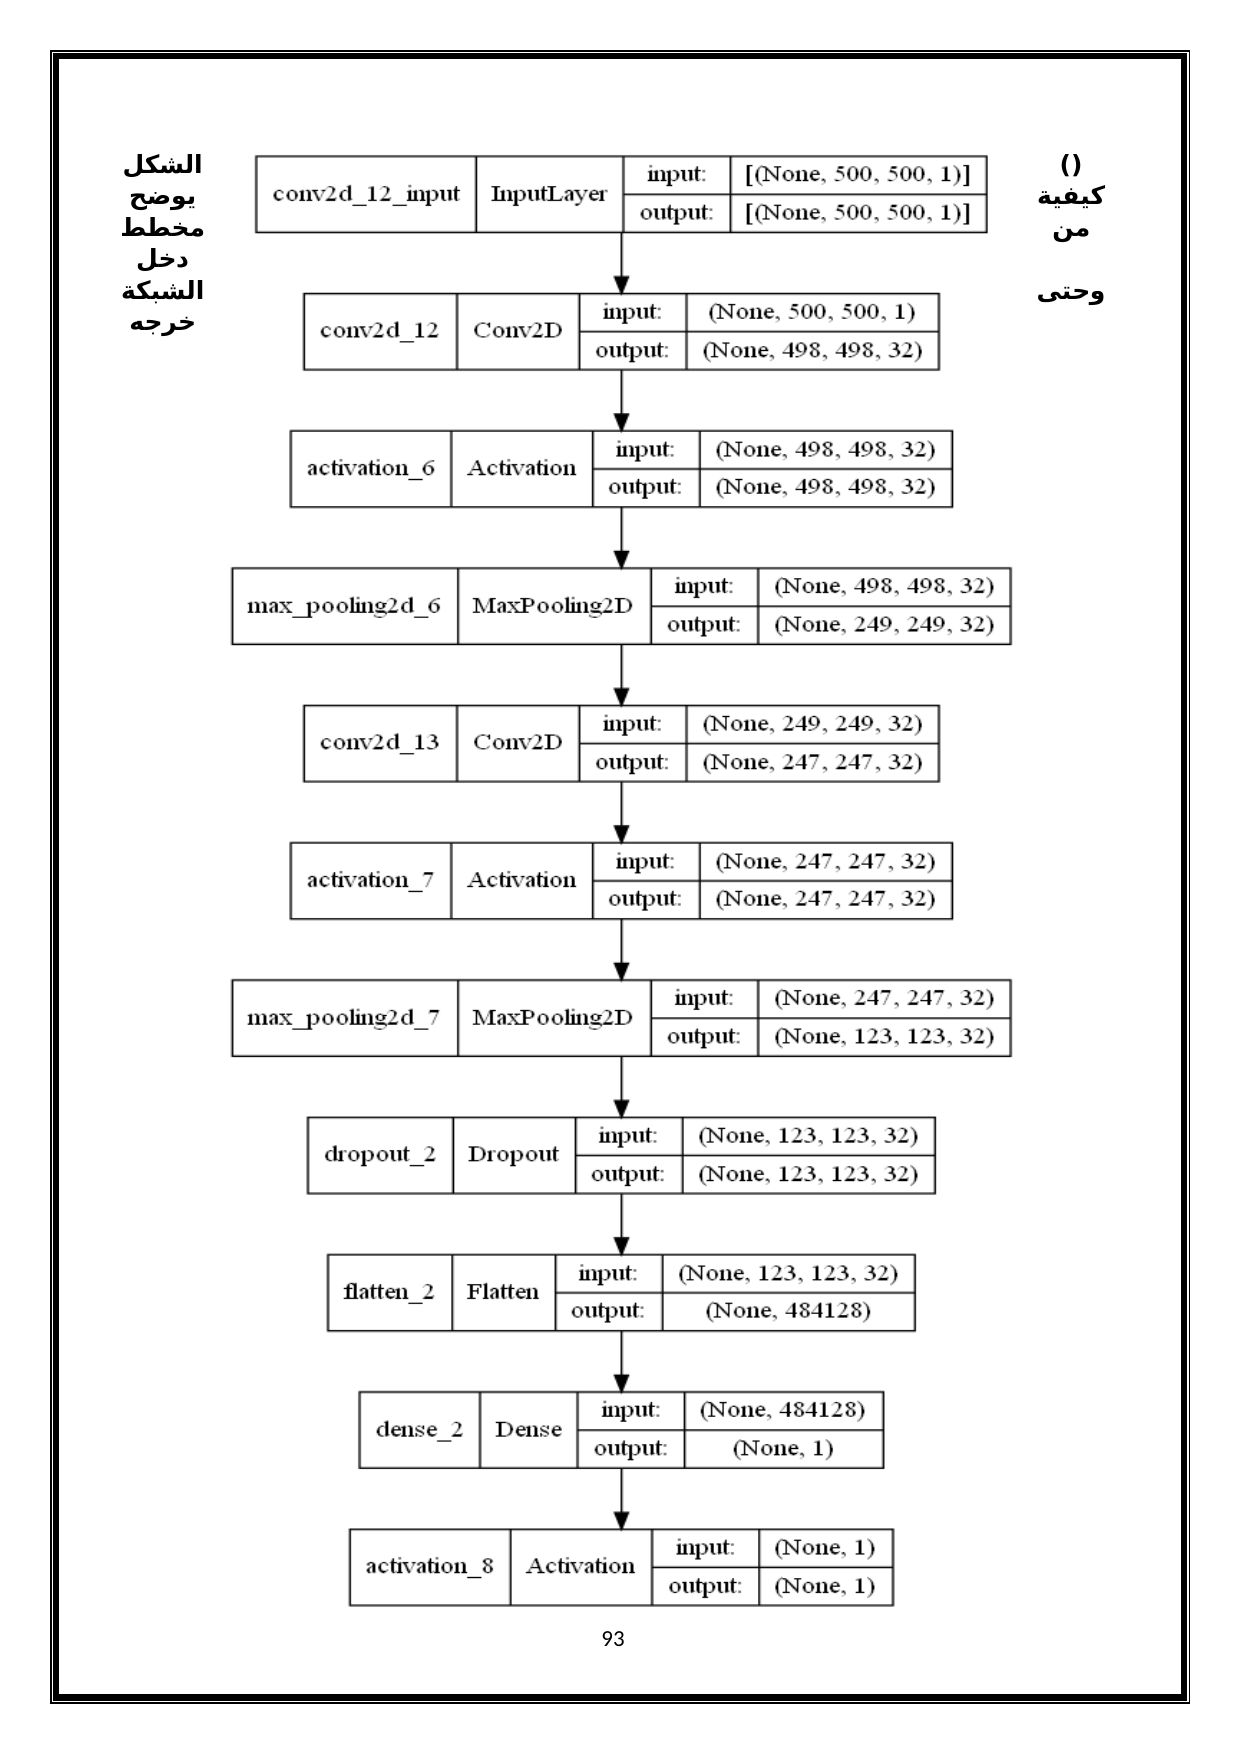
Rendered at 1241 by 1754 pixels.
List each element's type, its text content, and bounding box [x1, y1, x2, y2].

picture [225, 150, 1015, 1608]
text الشكل () يوضح كيفية مخطط من دخل الشبكة وحتى خرجه [118, 150, 225, 336]
text الشكل () يوضح كيفية مخطط من دخل الشبكة وحتى خرجه [1015, 150, 1107, 336]
